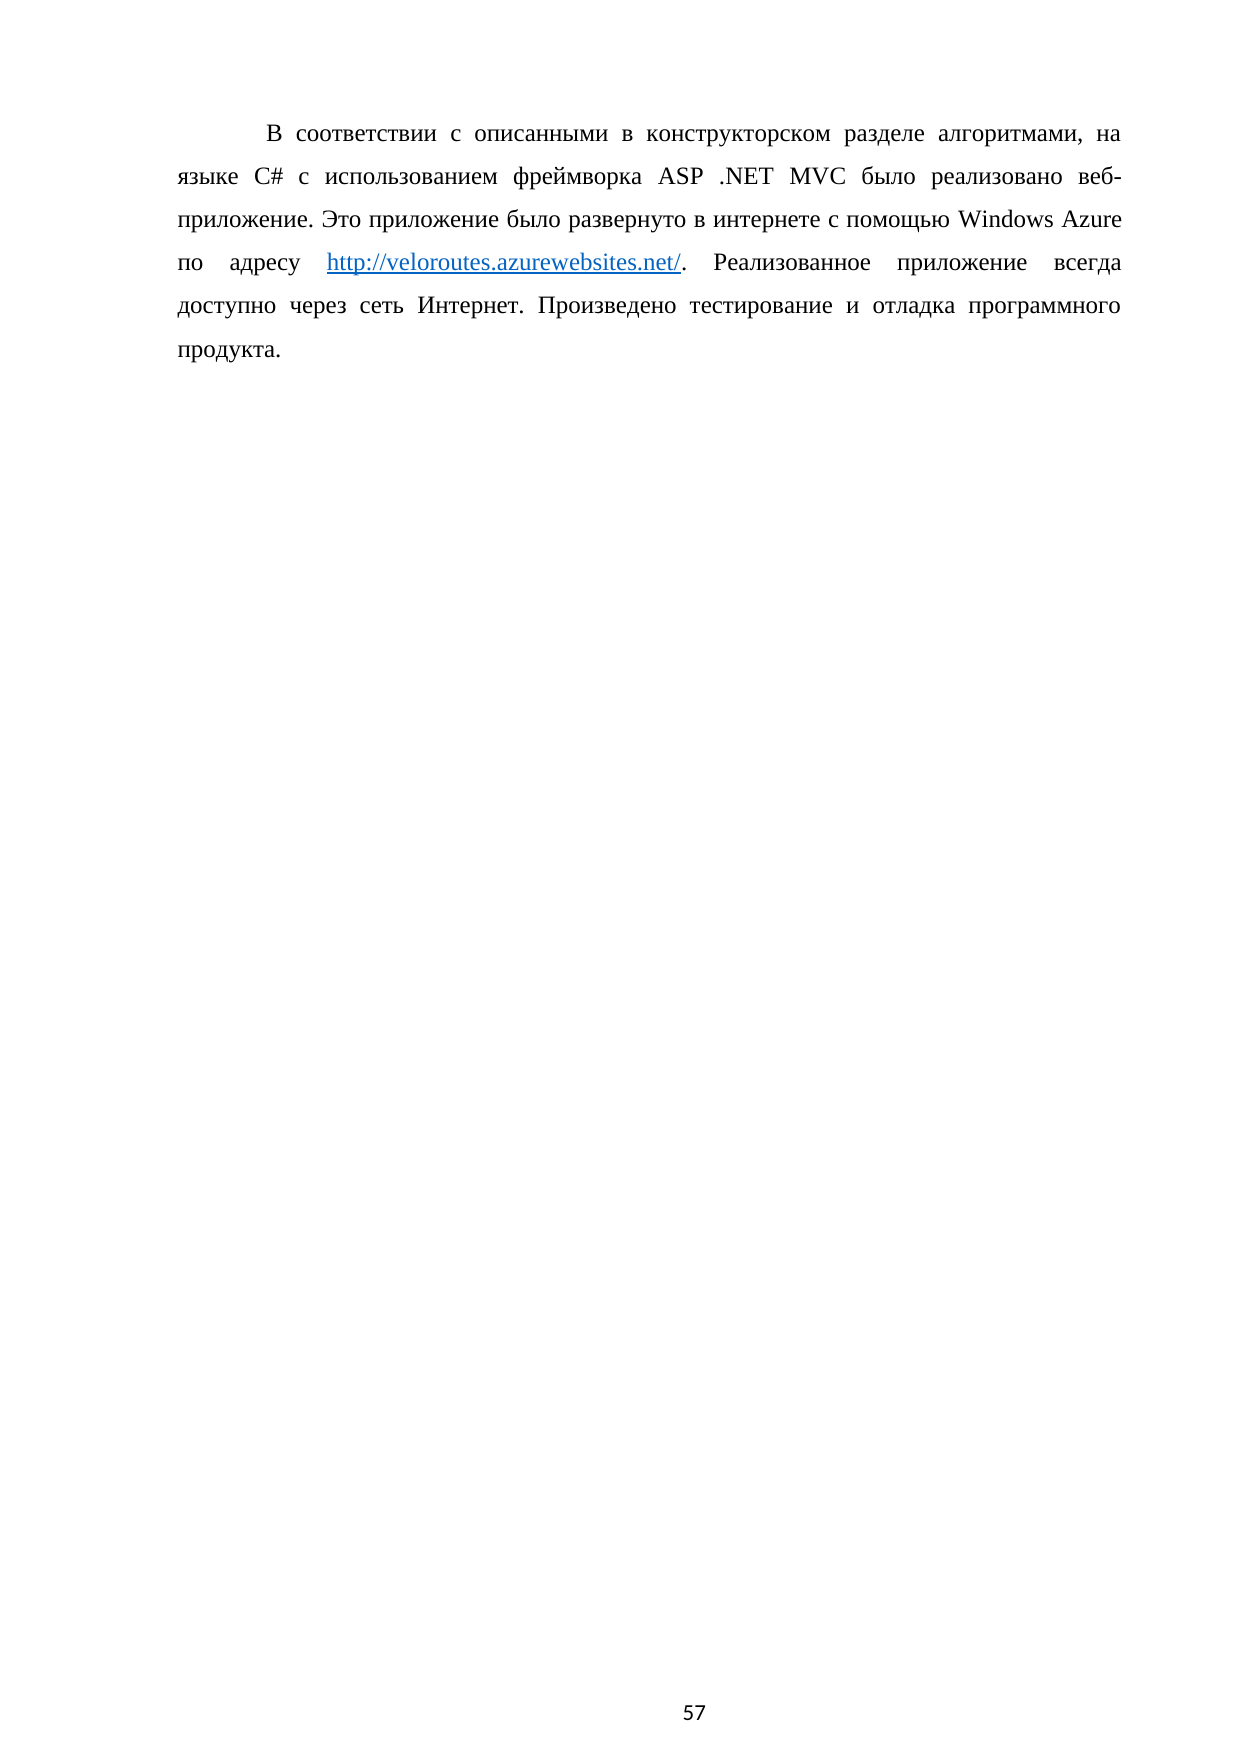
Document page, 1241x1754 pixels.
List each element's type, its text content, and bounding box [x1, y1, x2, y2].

text В соответствии с описанными в конструкторском разделе алгоритмами, на языке C# с использованием фреймворка ASP .NET MVC было реализовано веб-приложение. Это приложение было развернуто в интернете с помощью Windows Azure по адресу http://veloroutes.azurewebsites.net/. Реализованное приложение всегда доступно через сеть Интернет. Произведено тестирование и отладка программного продукта. [177, 118, 1122, 362]
